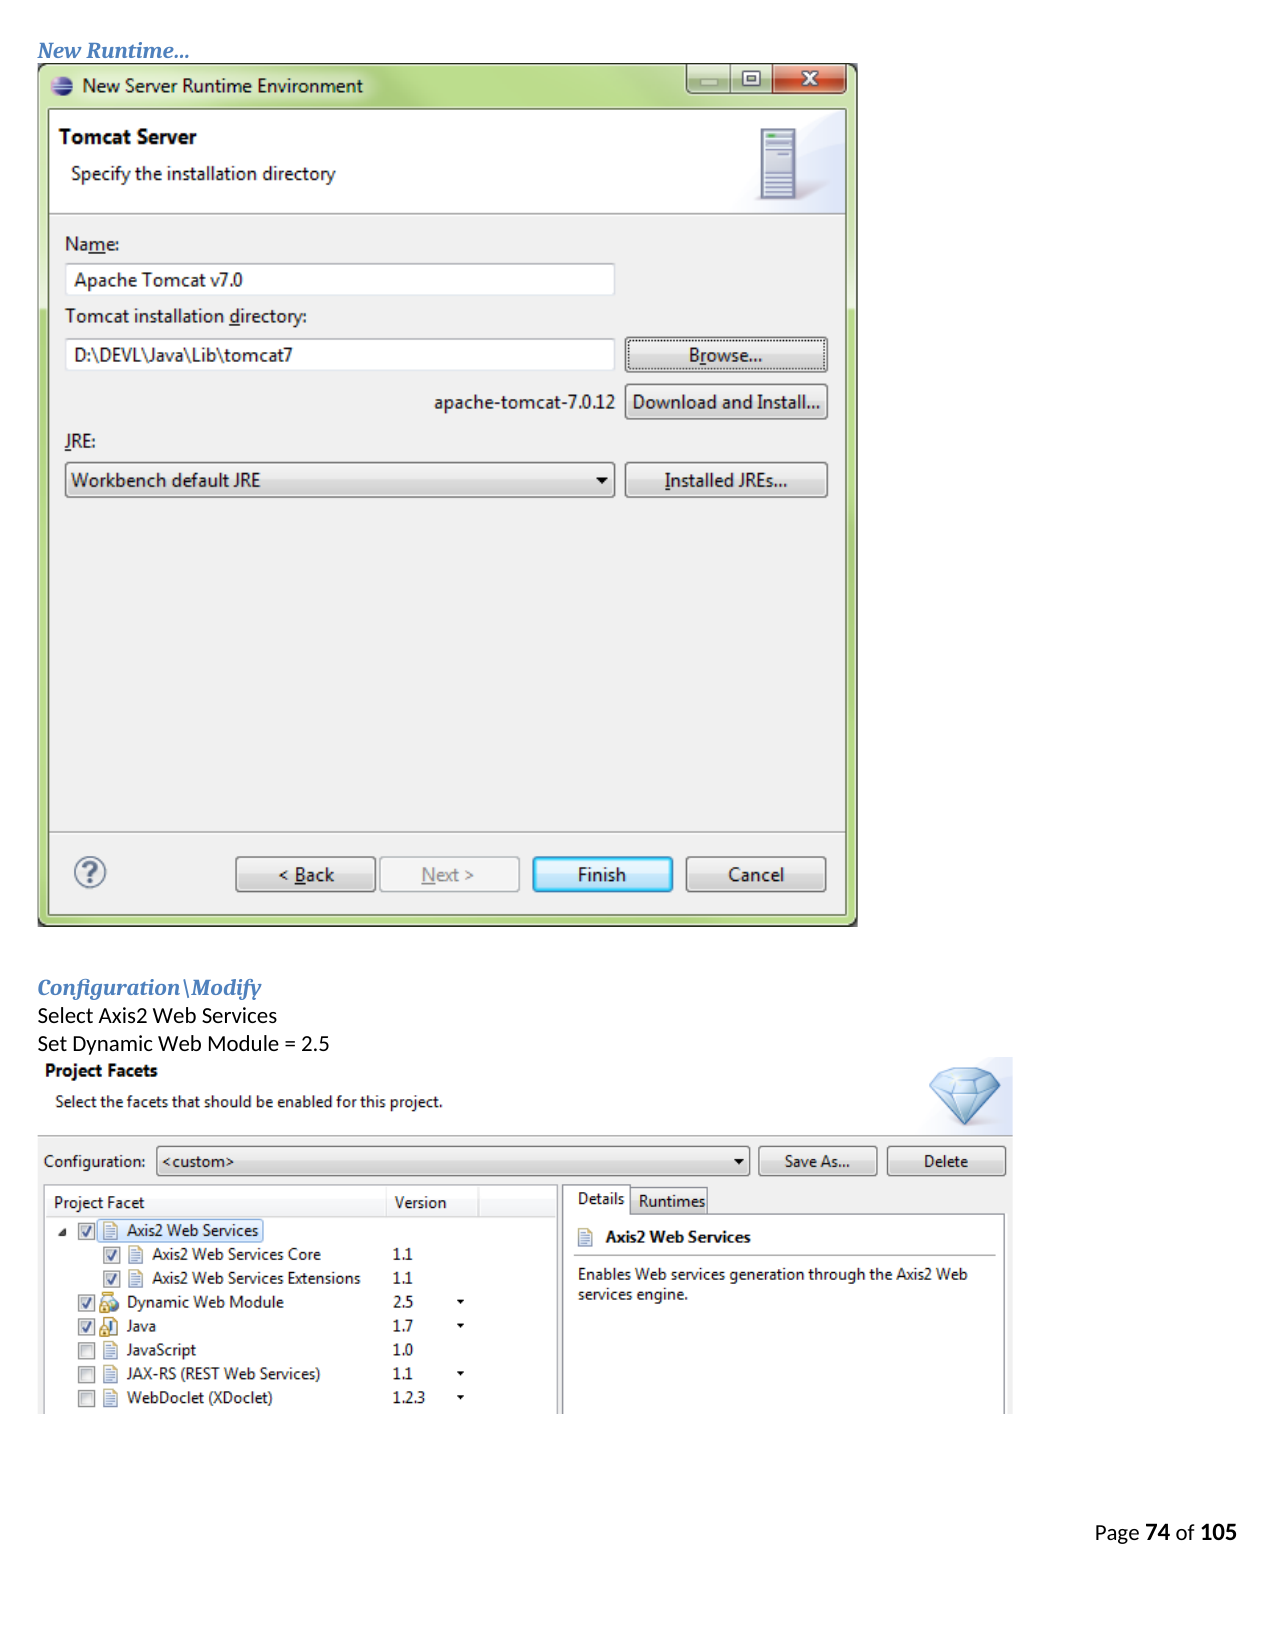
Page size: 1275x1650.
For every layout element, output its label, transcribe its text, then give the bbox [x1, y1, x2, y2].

text Set Dynamic Web Module = 2.5 [37, 1029, 1237, 1057]
subtitle New Runtime… [37, 37, 1237, 64]
text Select Axis2 Web Services [37, 1001, 1237, 1029]
picture [37, 1057, 1013, 1414]
picture [37, 63, 858, 927]
subtitle Configuration\Modify [37, 975, 1237, 1001]
